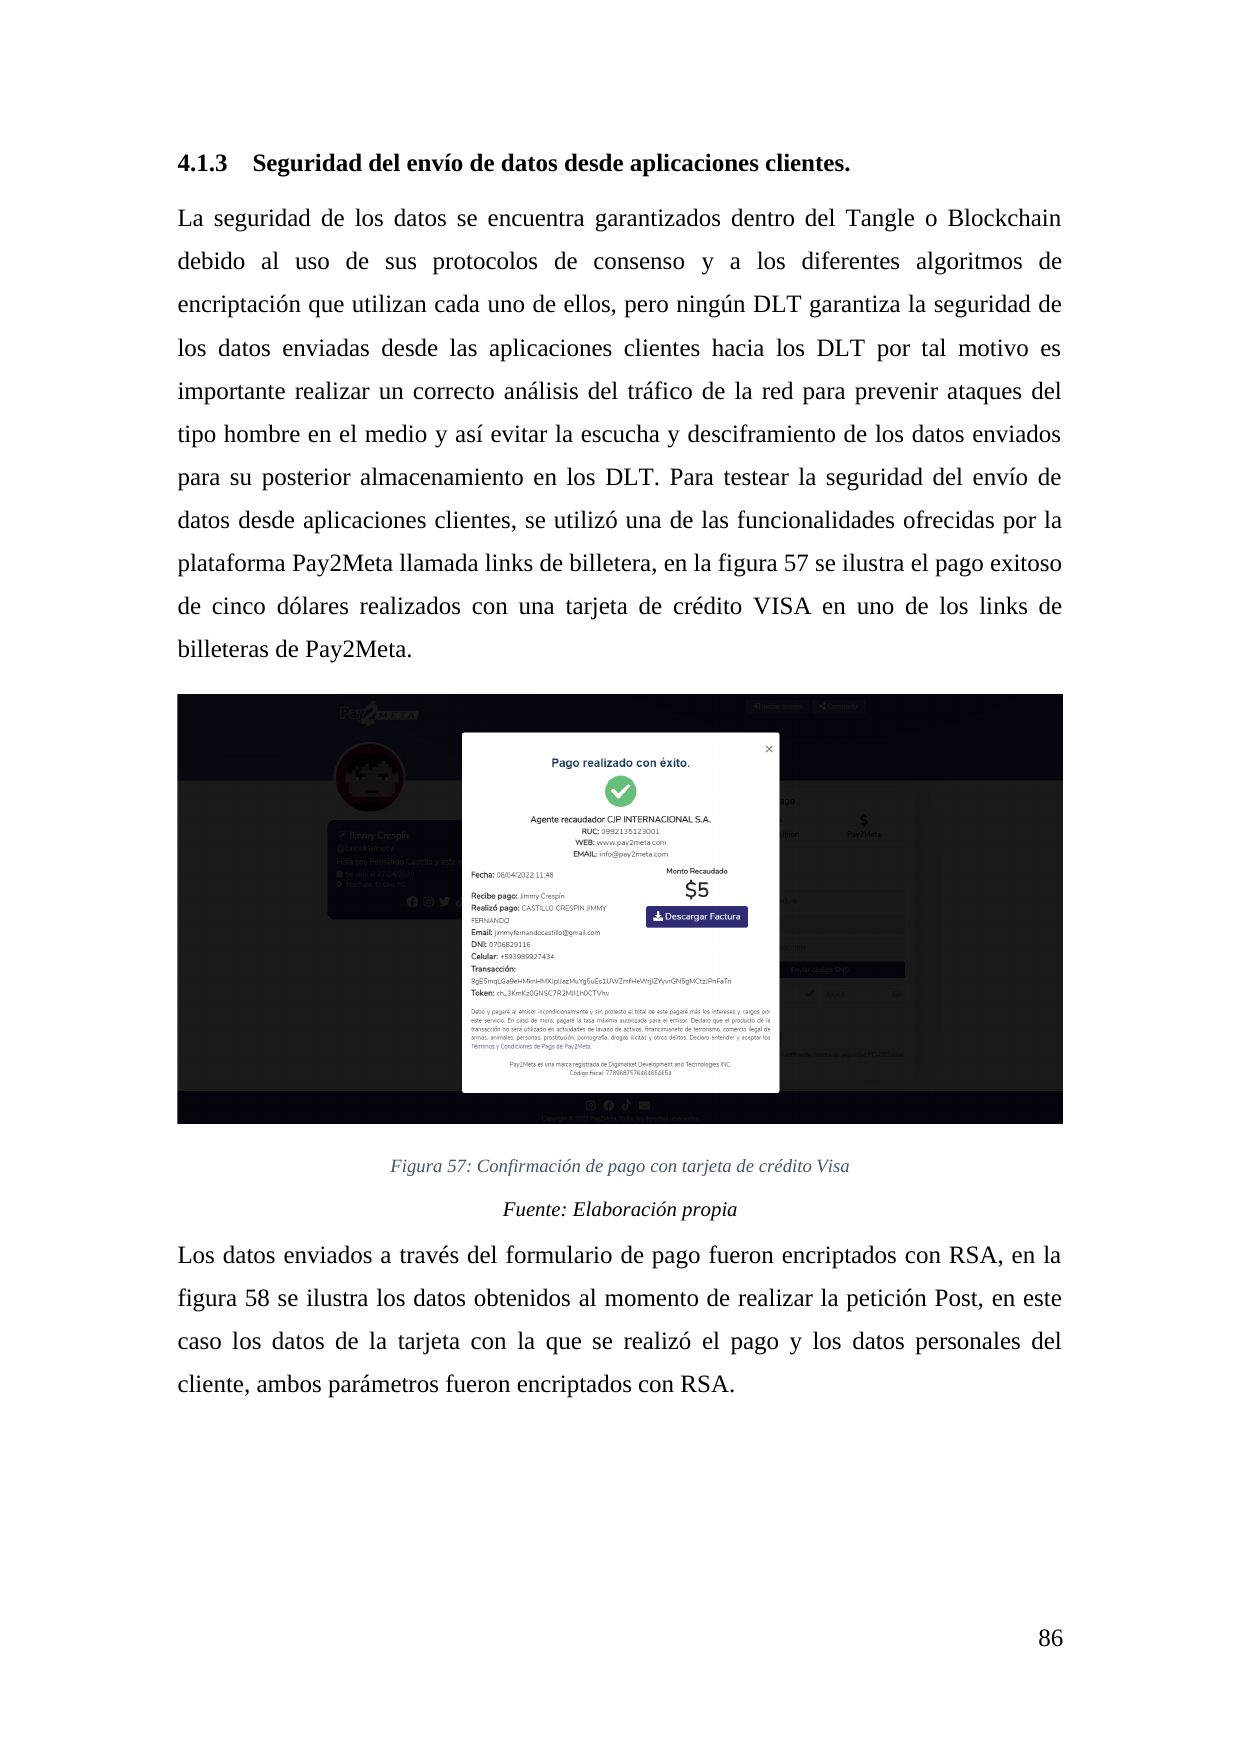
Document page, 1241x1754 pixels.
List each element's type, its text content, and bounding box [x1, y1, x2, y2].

text Los datos enviados a través del formulario de pago fueron encriptados con RSA, en la figura 58 se ilustra los datos obtenidos al momento de realizar la petición Post, en este caso los datos de la tarjeta con la que se realizó el pago y los datos personales del cliente, ambos parámetros fueron encriptados con RSA. [177, 1240, 1063, 1398]
list Seguridad del envío de datos desde aplicaciones clientes. [177, 148, 1063, 176]
picture [177, 694, 1063, 1124]
text La seguridad de los datos se encuentra garantizados dentro del Tangle o Blockchain debido al uso de sus protocolos de consenso y a los diferentes algoritmos de encriptación que utilizan cada uno de ellos, pero ningún DLT garantiza la seguridad de los datos enviadas desde las aplicaciones clientes hacia los DLT por tal motivo es importante realizar un correcto análisis del tráfico de la red para prevenir ataques del tipo hombre en el medio y así evitar la escucha y desciframiento de los datos enviados para su posterior almacenamiento en los DLT. Para testear la seguridad del envío de datos desde aplicaciones clientes, se utilizó una de las funcionalidades ofrecidas por la plataforma Pay2Meta llamada links de billetera, en la figura 57 se ilustra el pago exitoso de cinco dólares realizados con una tarjeta de crédito VISA en uno de los links de billeteras de Pay2Meta. [177, 203, 1063, 663]
text Figura 57: Confirmación de pago con tarjeta de crédito Visa [177, 1155, 1063, 1176]
text Fuente: Elaboración propia [177, 1197, 1063, 1221]
